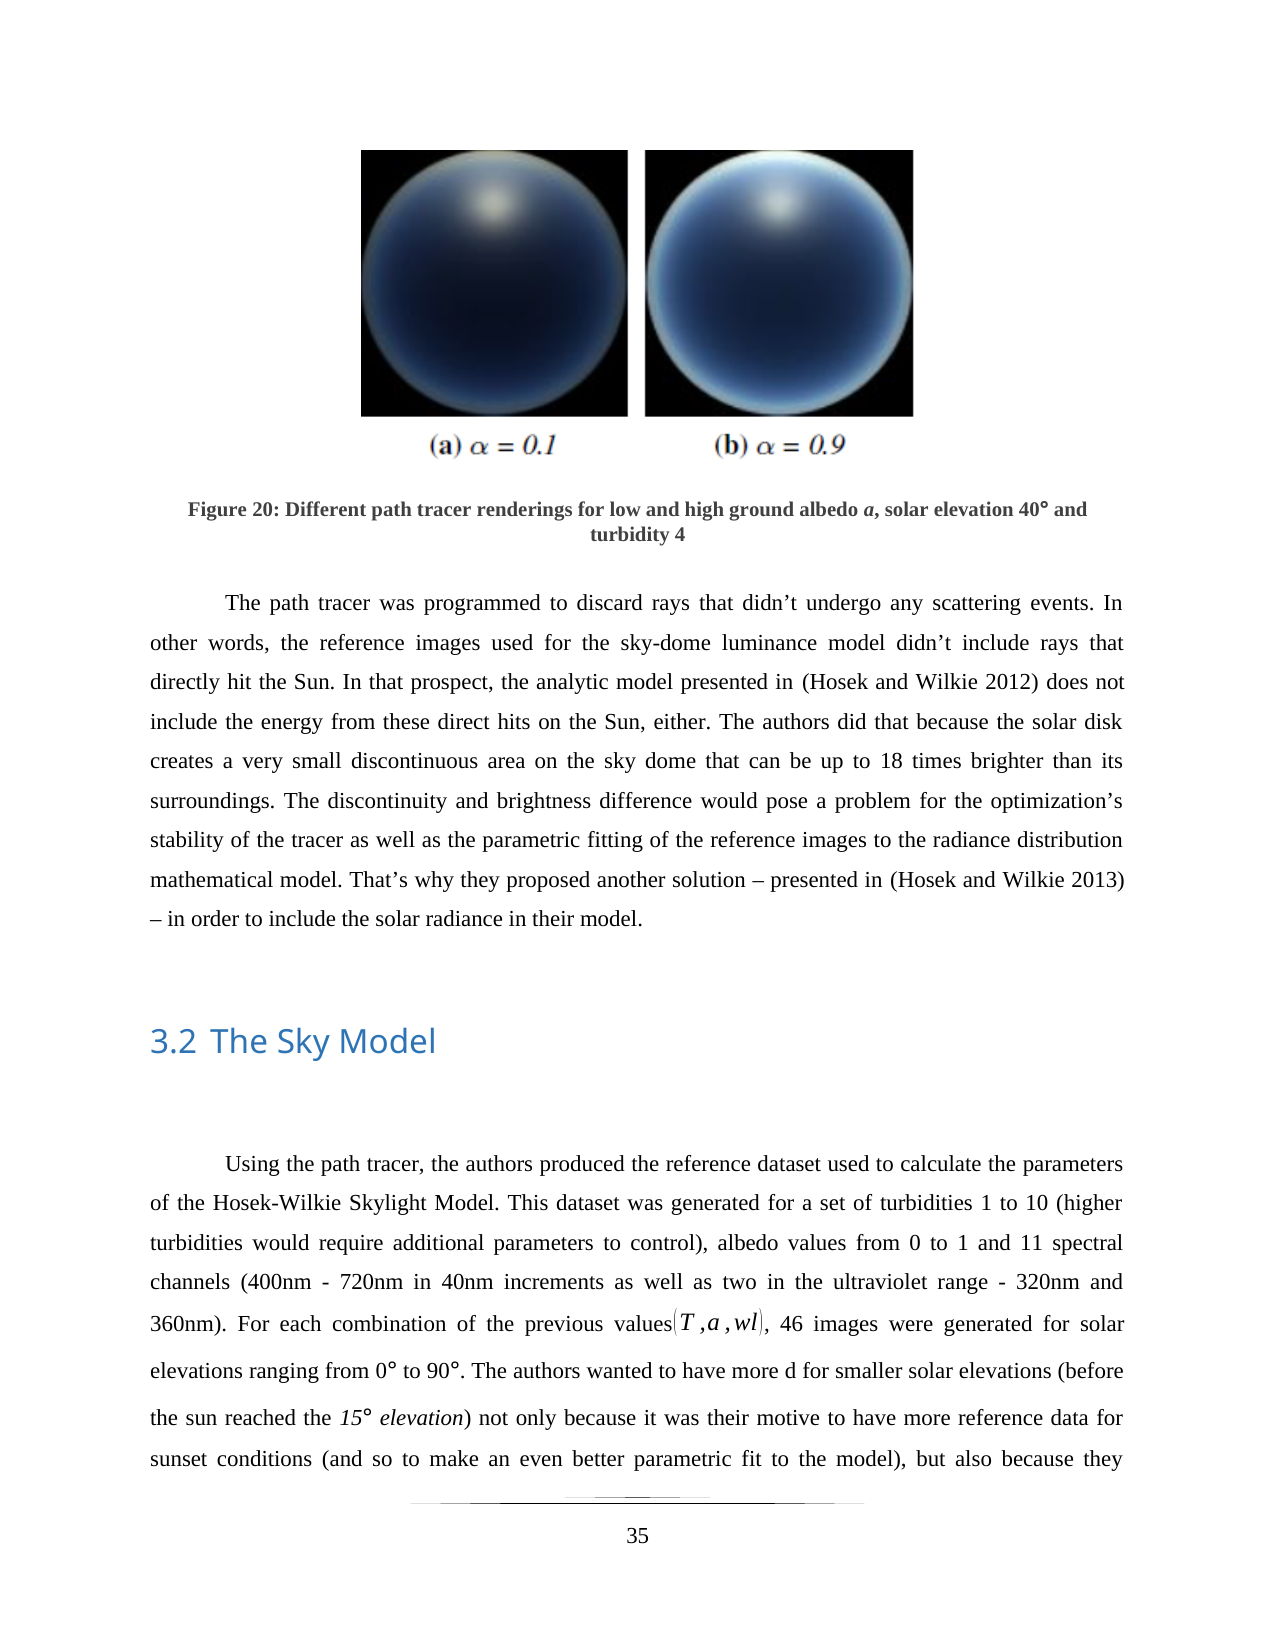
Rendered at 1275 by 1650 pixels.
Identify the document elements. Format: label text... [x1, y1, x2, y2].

text Figure 20: Different path tracer renderings for low and high ground albedo a, solar elevation 40° and turbidity 4 [150, 494, 1125, 546]
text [150, 1149, 1125, 1471]
subtitle The Sky Model [150, 1017, 1125, 1063]
picture [361, 150, 914, 464]
text The path tracer was programmed to discard rays that didn’t undergo any scattering events. In other words, the reference images used for the sky-dome luminance model didn’t include rays that directly hit the Sun. In that prospect, the analytic model presented in does not include the energy from these direct hits on the Sun, either. The authors did that because the solar disk creates a very small discontinuous area on the sky dome that can be up to 18 times brighter than its surroundings. The discontinuity and brightness difference would pose a problem for the optimization’s stability of the tracer as well as the parametric fitting of the reference images to the radiance distribution mathematical model. That’s why they proposed another solution – presented in – in order to include the solar radiance in their model. [150, 589, 1125, 932]
